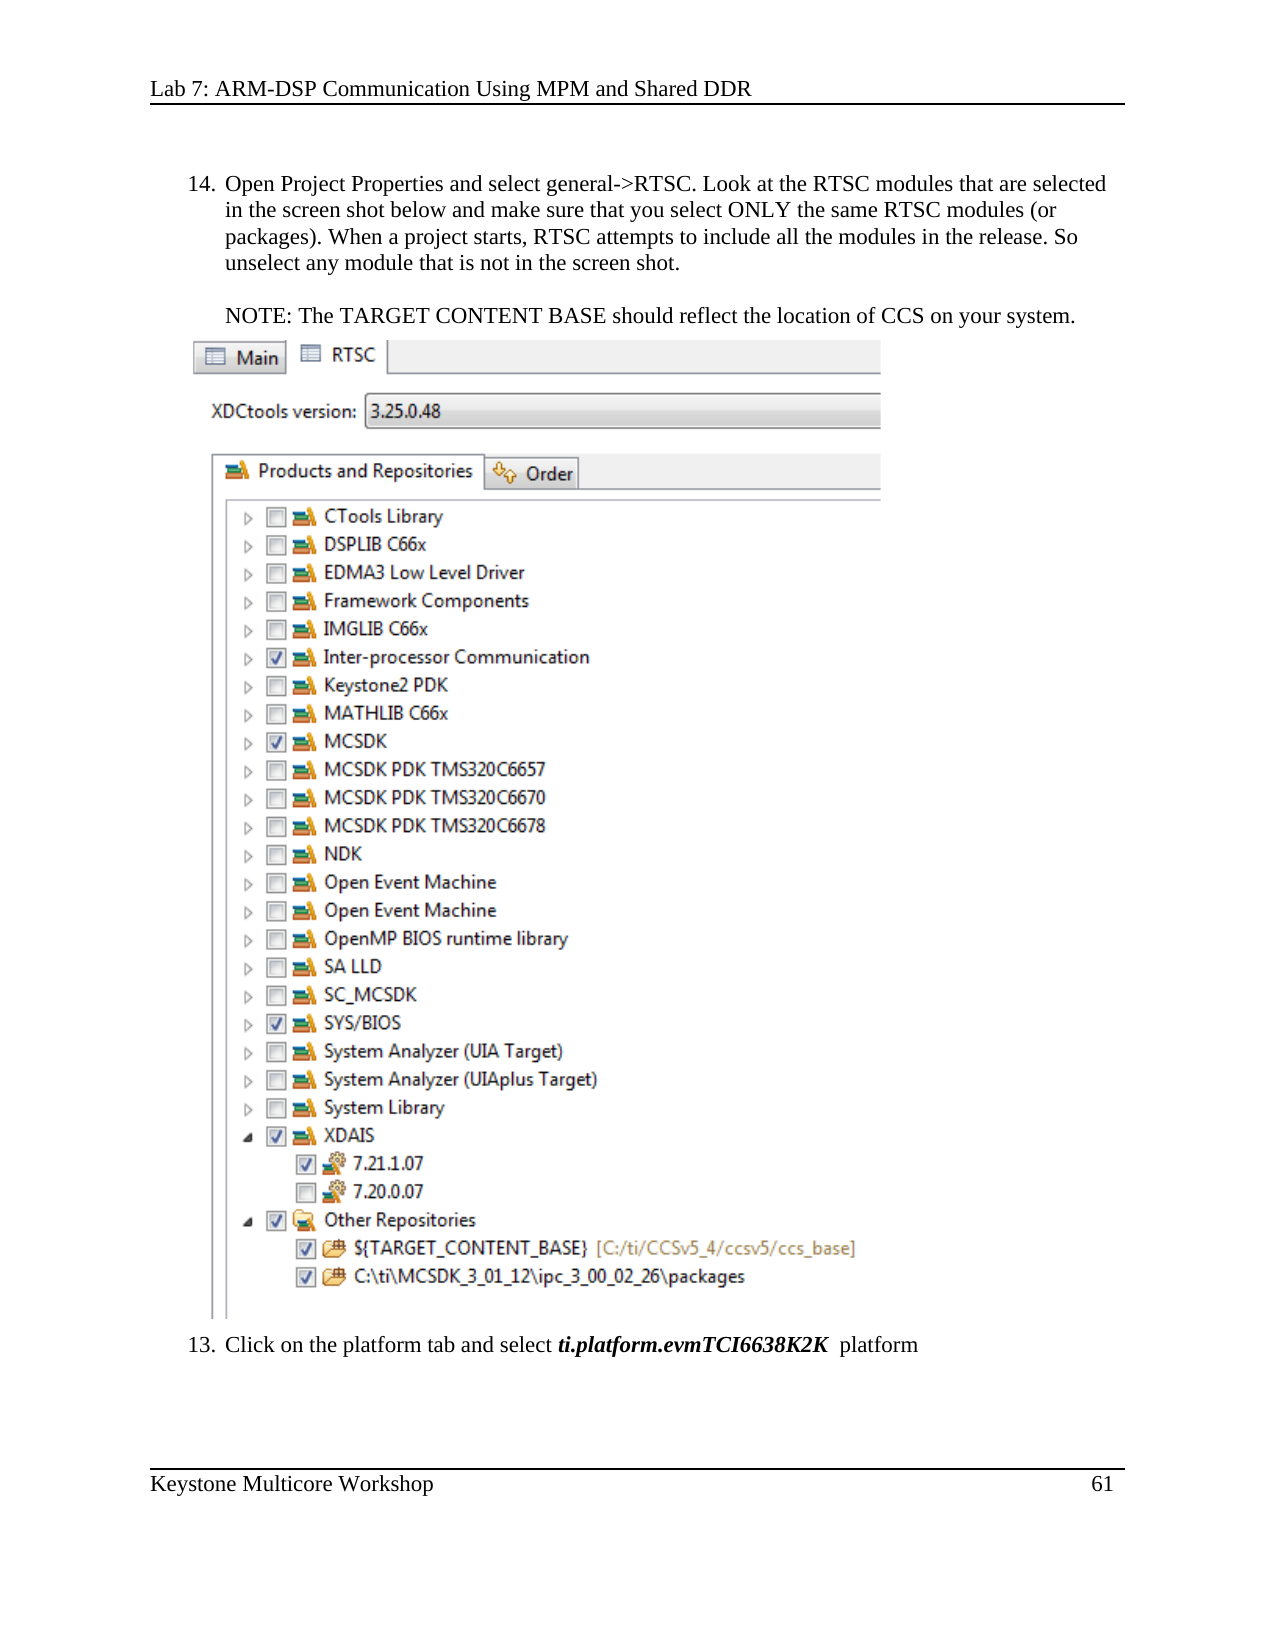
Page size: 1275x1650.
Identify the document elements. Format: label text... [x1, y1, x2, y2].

picture [193, 340, 881, 1319]
list Open Project Properties and select general->RTSC. Look at the RTSC modules that are selected in the screen shot below and make sure that you select ONLY the same RTSC modules (or packages). When a project starts, RTSC attempts to include all the modules in the release. So unselect any module that is not in the screen shot. NOTE: The TARGET CONTENT BASE should reflect the location of CCS on your system. [187, 170, 1125, 328]
list Click on the platform tab and select ti.platform.evmTCI6638K2K platform [187, 1331, 1125, 1358]
